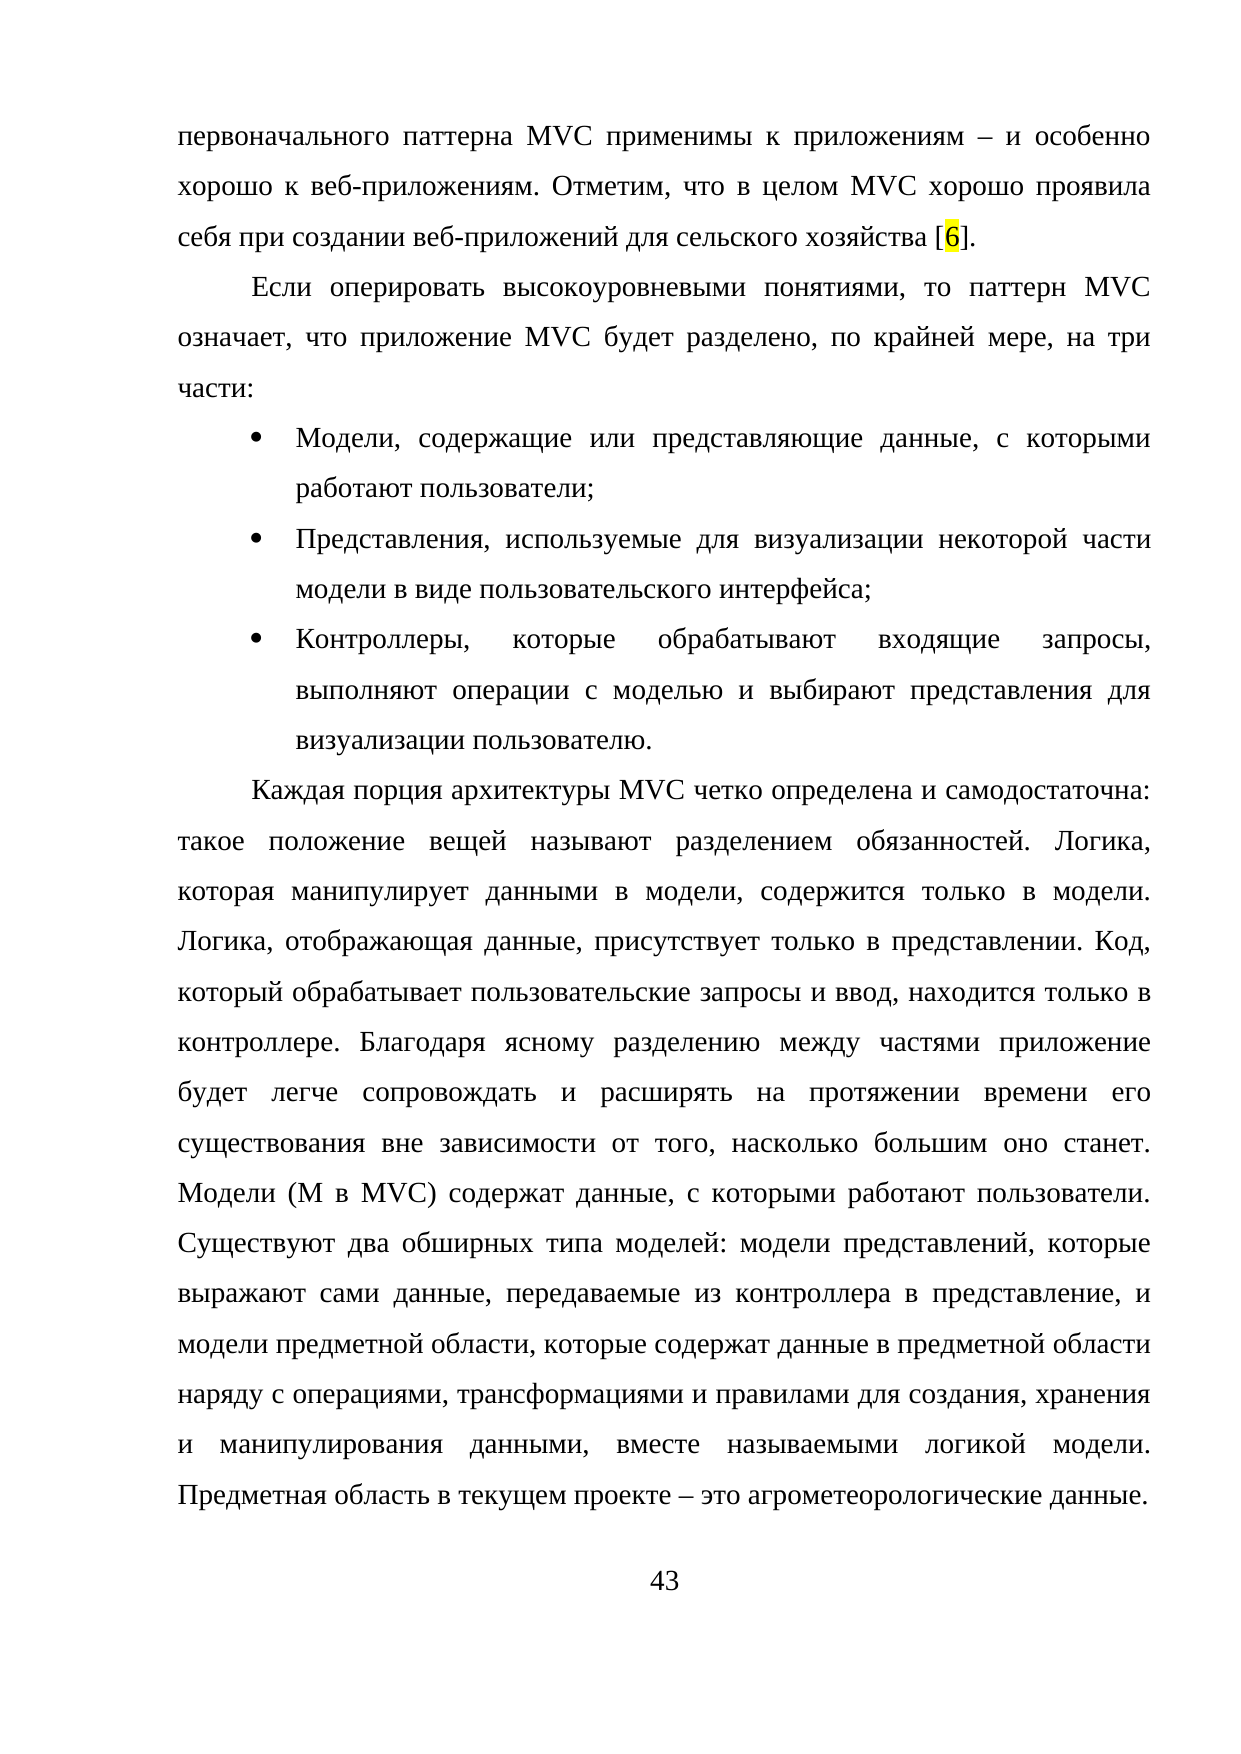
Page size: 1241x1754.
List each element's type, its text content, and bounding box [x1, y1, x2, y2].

list Контроллеры, которые обрабатывают входящие запросы, выполняют операции с моделью и выбирают представления для визуализации пользователю. [251, 621, 1152, 756]
text Если оперировать высокоуровневыми понятиями, то паттерн MVC означает, что приложение MVC будет разделено, по крайней мере, на три части: [177, 269, 1152, 403]
list Представления, используемые для визуализации некоторой части модели в виде пользовательского интерфейса; [251, 521, 1152, 605]
list Модели, содержащие или представляющие данные, с которыми работают пользователи; [251, 420, 1152, 504]
text Каждая порция архитектуры MVC четко определена и самодостаточна: такое положение вещей называют разделением обязанностей. Логика, которая манипулирует данными в модели, содержится только в модели. Логика, отображающая данные, присутствует только в представлении. Код, который обрабатывает пользовательские запросы и ввод, находится только в контроллере. Благодаря ясному разделению между частями приложение будет легче сопровождать и расширять на протяжении времени его существования вне зависимости от того, насколько большим оно станет. Модели (M в MVC) содержат данные, с которыми работают пользователи. Существуют два обширных типа моделей: модели представлений, которые выражают сами данные, передаваемые из контроллера в представление, и модели предметной области, которые содержат данные в предметной области наряду с операциями, трансформациями и правилами для создания, хранения и манипулирования данными, вместе называемыми логикой модели. Предметная область в текущем проекте – это агрометеорологические данные. [177, 772, 1152, 1510]
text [177, 118, 1152, 252]
